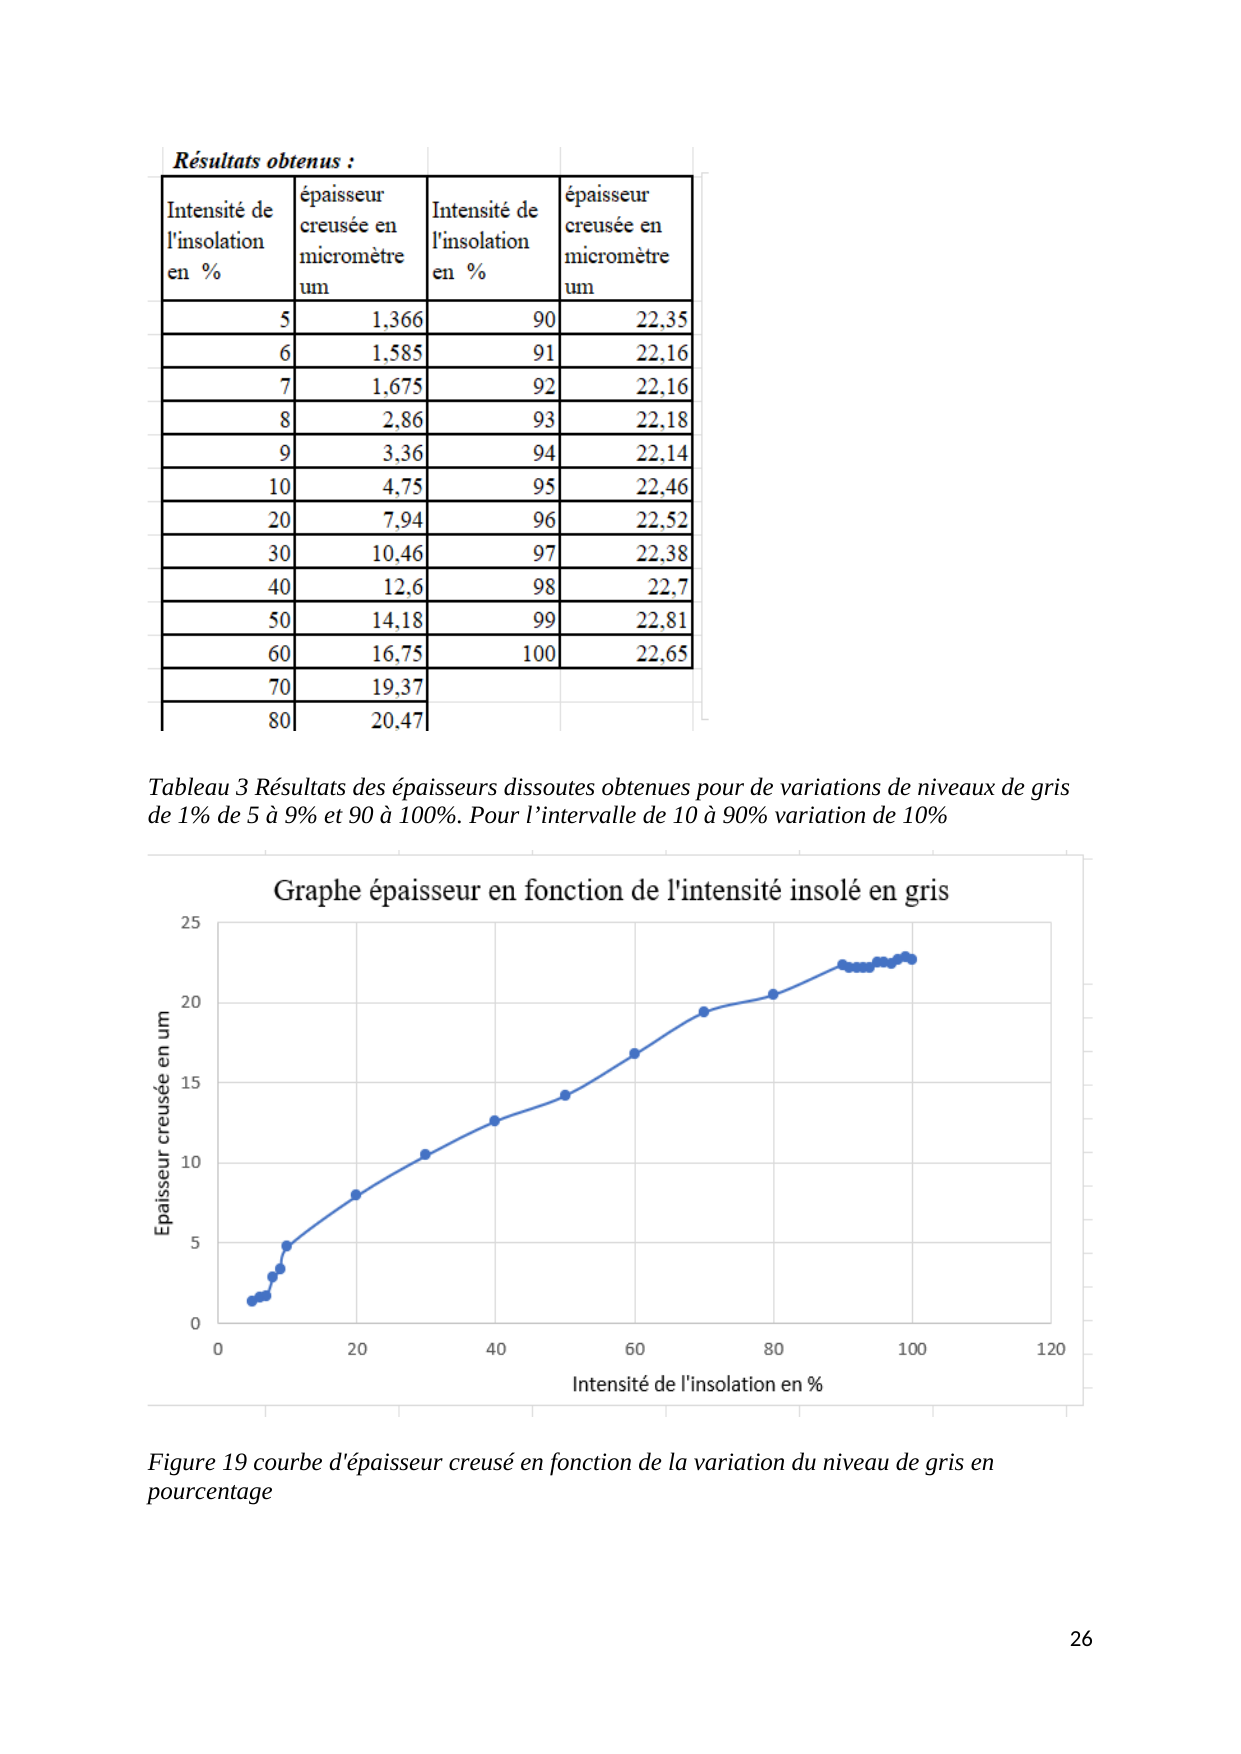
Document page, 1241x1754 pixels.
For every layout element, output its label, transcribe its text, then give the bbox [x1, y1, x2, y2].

picture [147, 147, 709, 731]
picture [147, 850, 1093, 1417]
text Figure 19 courbe d'épaisseur creusé en fonction de la variation du niveau de gris en pourcentage [148, 1447, 1093, 1505]
text Tableau 3 Résultats des épaisseurs dissoutes obtenues pour de variations de niveaux de gris de 1% de 5 à 9% et 90 à 100%. Pour l’intervalle de 10 à 90% variation de 10% [148, 772, 1093, 829]
